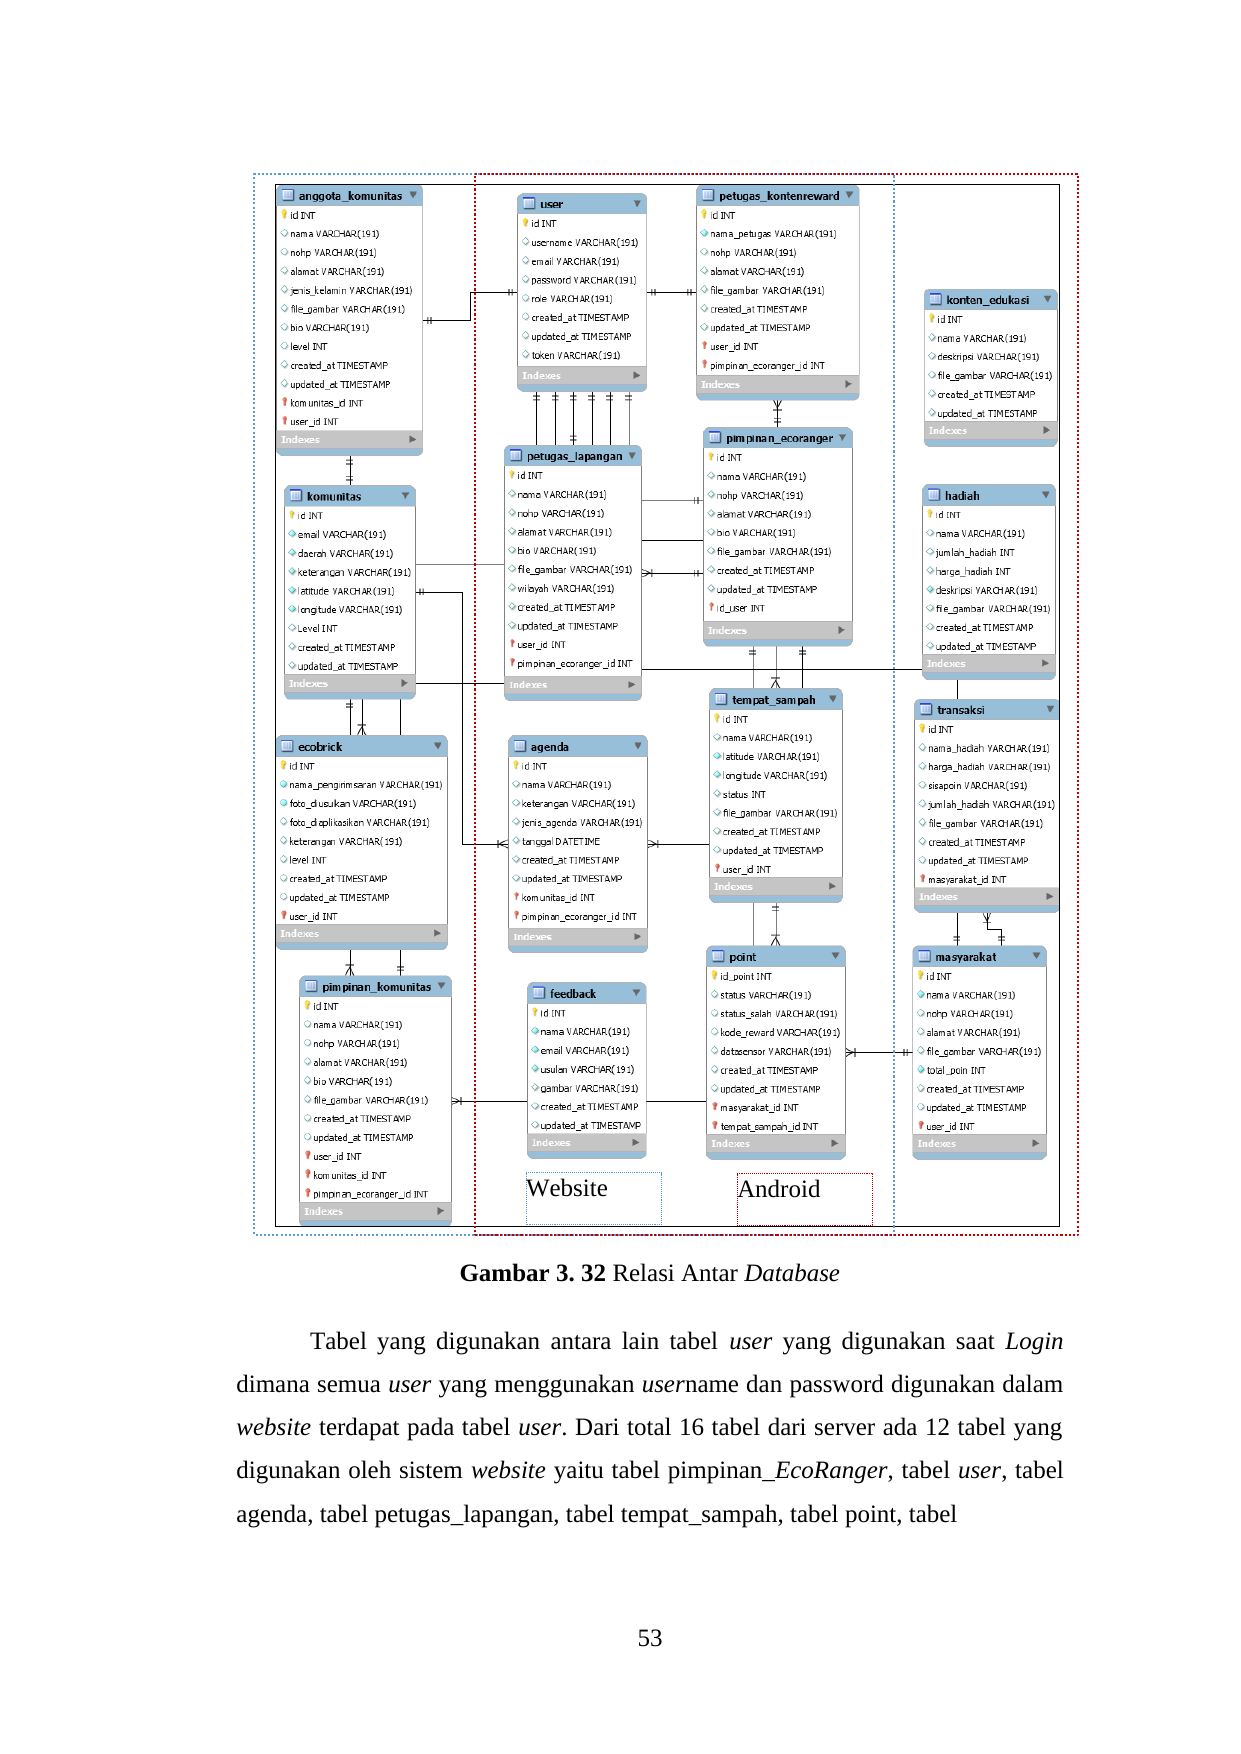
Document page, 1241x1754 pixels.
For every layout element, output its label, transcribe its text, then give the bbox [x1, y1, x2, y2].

text Tabel yang digunakan antara lain tabel user yang digunakan saat Login dimana semua user yang menggunakan username dan password digunakan dalam website terdapat pada tabel user. Dari total 16 tabel dari server ada 12 tabel yang digunakan oleh sistem website yaitu tabel pimpinan_EcoRanger, tabel user, tabel agenda, tabel petugas_lapangan, tabel tempat_sampah, tabel point, tabel [236, 1326, 1064, 1527]
picture [276, 185, 1059, 1226]
text Gambar 3. 32 Relasi Antar Database [265, 1258, 1034, 1287]
